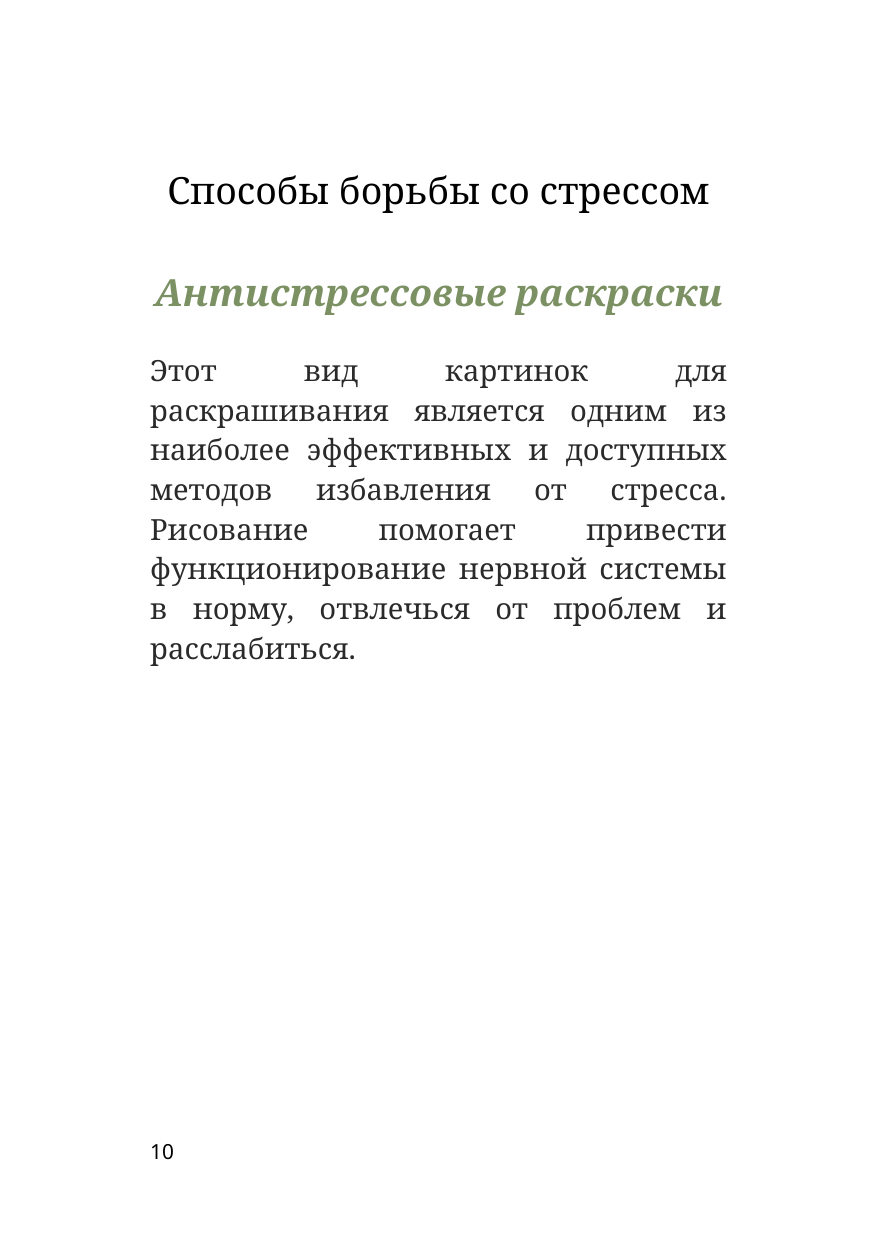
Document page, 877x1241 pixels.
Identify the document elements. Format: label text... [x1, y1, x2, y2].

text Антистрессовые раскраски [150, 266, 727, 317]
text Этот вид картинок для раскрашивания является одним из наиболее эффективных и доступных методов избавления от стресса. Рисование помогает привести функционирование нервной системы в норму, отвлечься от проблем и расслабиться. [150, 350, 727, 668]
text Способы борьбы со стрессом [150, 164, 727, 215]
